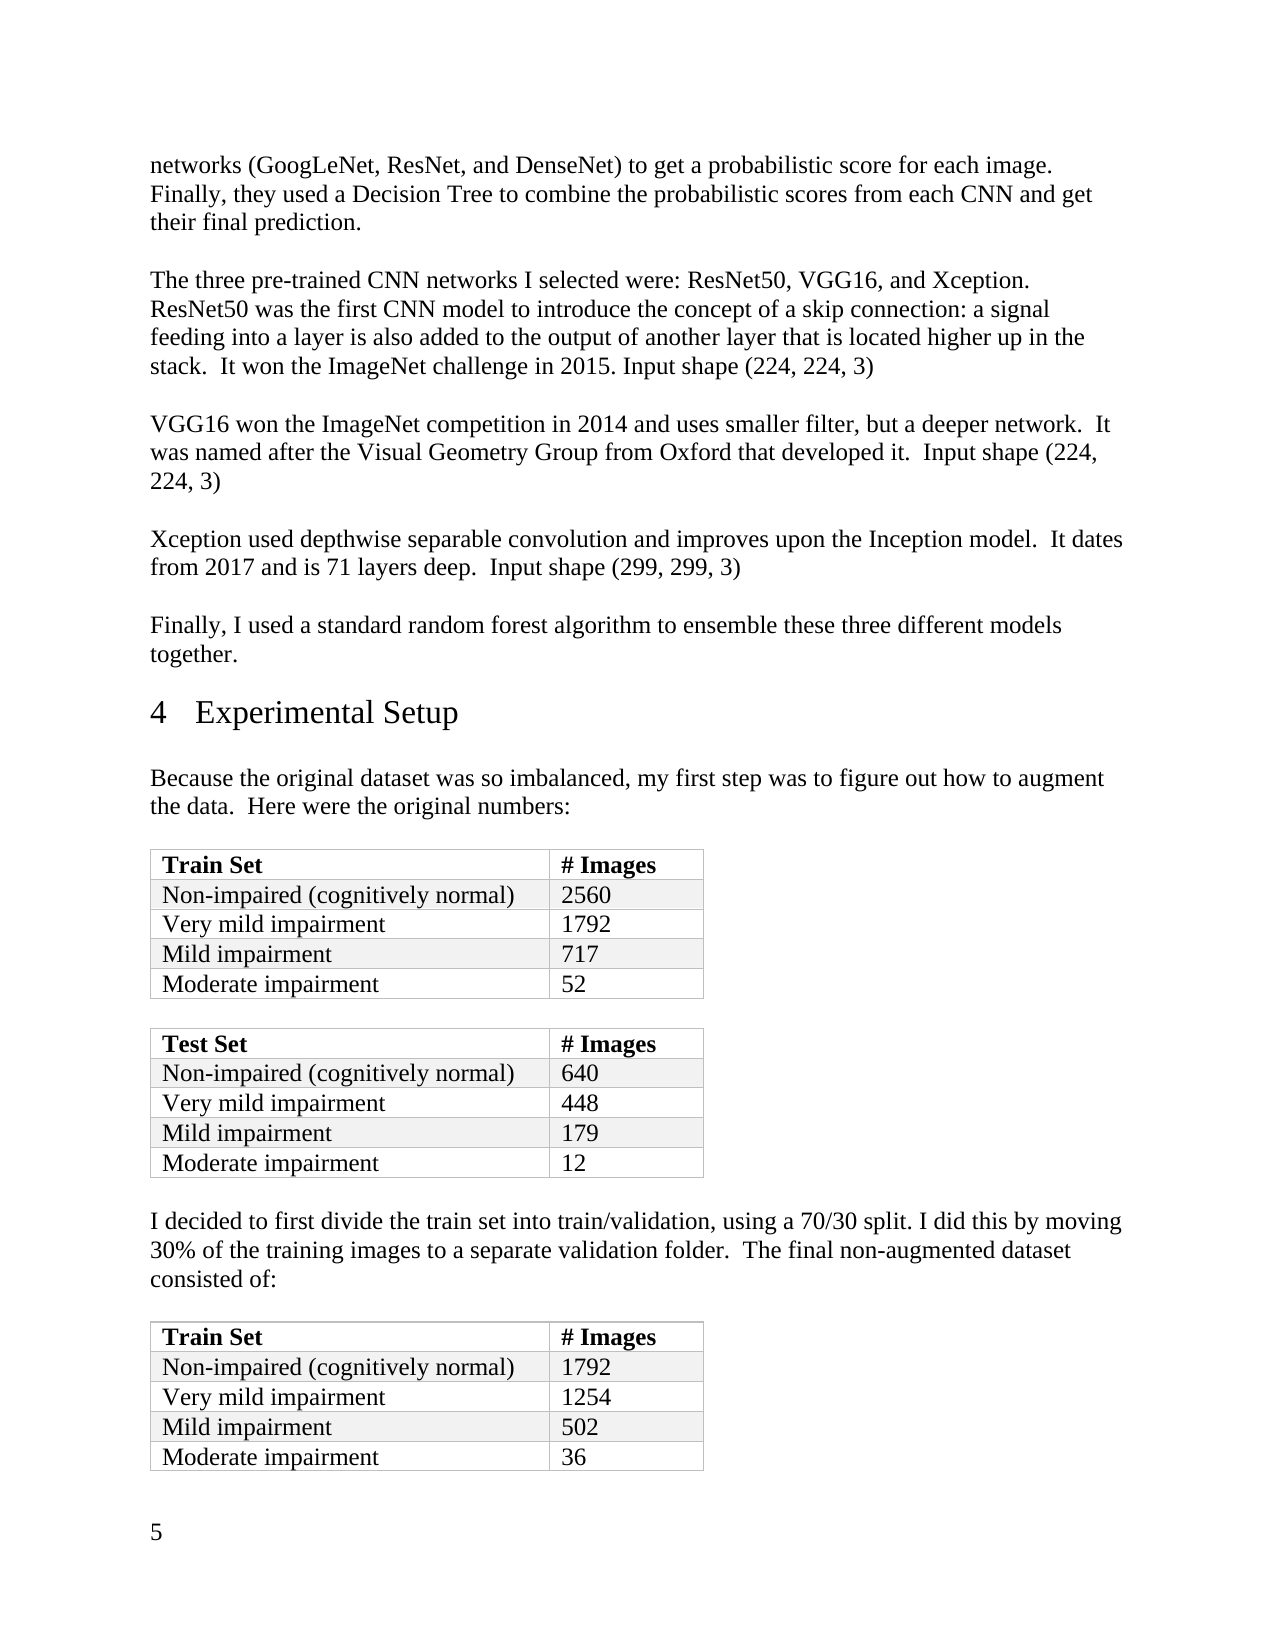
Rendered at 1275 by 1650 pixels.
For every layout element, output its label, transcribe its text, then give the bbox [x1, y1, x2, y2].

table_header Train Set [151, 850, 549, 879]
table_cell 502 [550, 1412, 703, 1441]
table_cell Moderate impairment [151, 969, 549, 998]
text Because the original dataset was so imbalanced, my first step was to figure out how to augment the data. Here were the original numbers: [150, 763, 1125, 820]
text I decided to first divide the train set into train/validation, using a 70/30 split. I did this by moving 30% of the training images to a separate validation folder. The final non-augmented dataset consisted of: [150, 1206, 1125, 1293]
subtitle Experimental Setup [150, 692, 1125, 731]
table_cell Very mild impairment [151, 910, 549, 938]
table_cell 640 [550, 1059, 703, 1087]
table_cell 717 [550, 939, 703, 968]
table_cell 1254 [550, 1382, 703, 1411]
table_cell Mild impairment [151, 1118, 549, 1147]
table_cell Very mild impairment [151, 1382, 549, 1411]
text ResNet50 was the first CNN model to introduce the concept of a skip connection: a signal feeding into a layer is also added to the output of another layer that is located higher up in the stack. It won the ImageNet challenge in 2015. Input shape (224, 224, 3) [150, 294, 1125, 380]
text The three pre-trained CNN networks I selected were: ResNet50, VGG16, and Xception. [150, 265, 1125, 294]
table_header # Images [550, 1323, 703, 1351]
table_cell Mild impairment [151, 1412, 549, 1441]
table_cell Non-impaired (cognitively normal) [151, 1352, 549, 1381]
text Xception used depthwise separable convolution and improves upon the Inception model. It dates from 2017 and is 71 layers deep. Input shape (299, 299, 3) [150, 524, 1125, 581]
table_cell 36 [550, 1442, 703, 1470]
table_cell Mild impairment [151, 939, 549, 968]
table_header Test Set [151, 1029, 549, 1057]
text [150, 150, 1125, 236]
table_cell Moderate impairment [151, 1442, 549, 1470]
table_cell 179 [550, 1118, 703, 1147]
text VGG16 won the ImageNet competition in 2014 and uses smaller filter, but a deeper network. It was named after the Visual Geometry Group from Oxford that developed it. Input shape (224, 224, 3) [150, 409, 1125, 495]
table_cell Non-impaired (cognitively normal) [151, 880, 549, 908]
table_cell 448 [550, 1088, 703, 1117]
table_cell Very mild impairment [151, 1088, 549, 1117]
table_cell 52 [550, 969, 703, 998]
table_cell 1792 [550, 910, 703, 938]
text Finally, I used a standard random forest algorithm to ensemble these three different models together. [150, 610, 1125, 667]
table_header # Images [550, 850, 703, 879]
table_cell Moderate impairment [151, 1148, 549, 1177]
table_cell Non-impaired (cognitively normal) [151, 1059, 549, 1087]
table_cell 12 [550, 1148, 703, 1177]
table_cell 1792 [550, 1352, 703, 1381]
table_header Train Set [151, 1323, 549, 1351]
table_header # Images [550, 1029, 703, 1057]
table_cell 2560 [550, 880, 703, 908]
